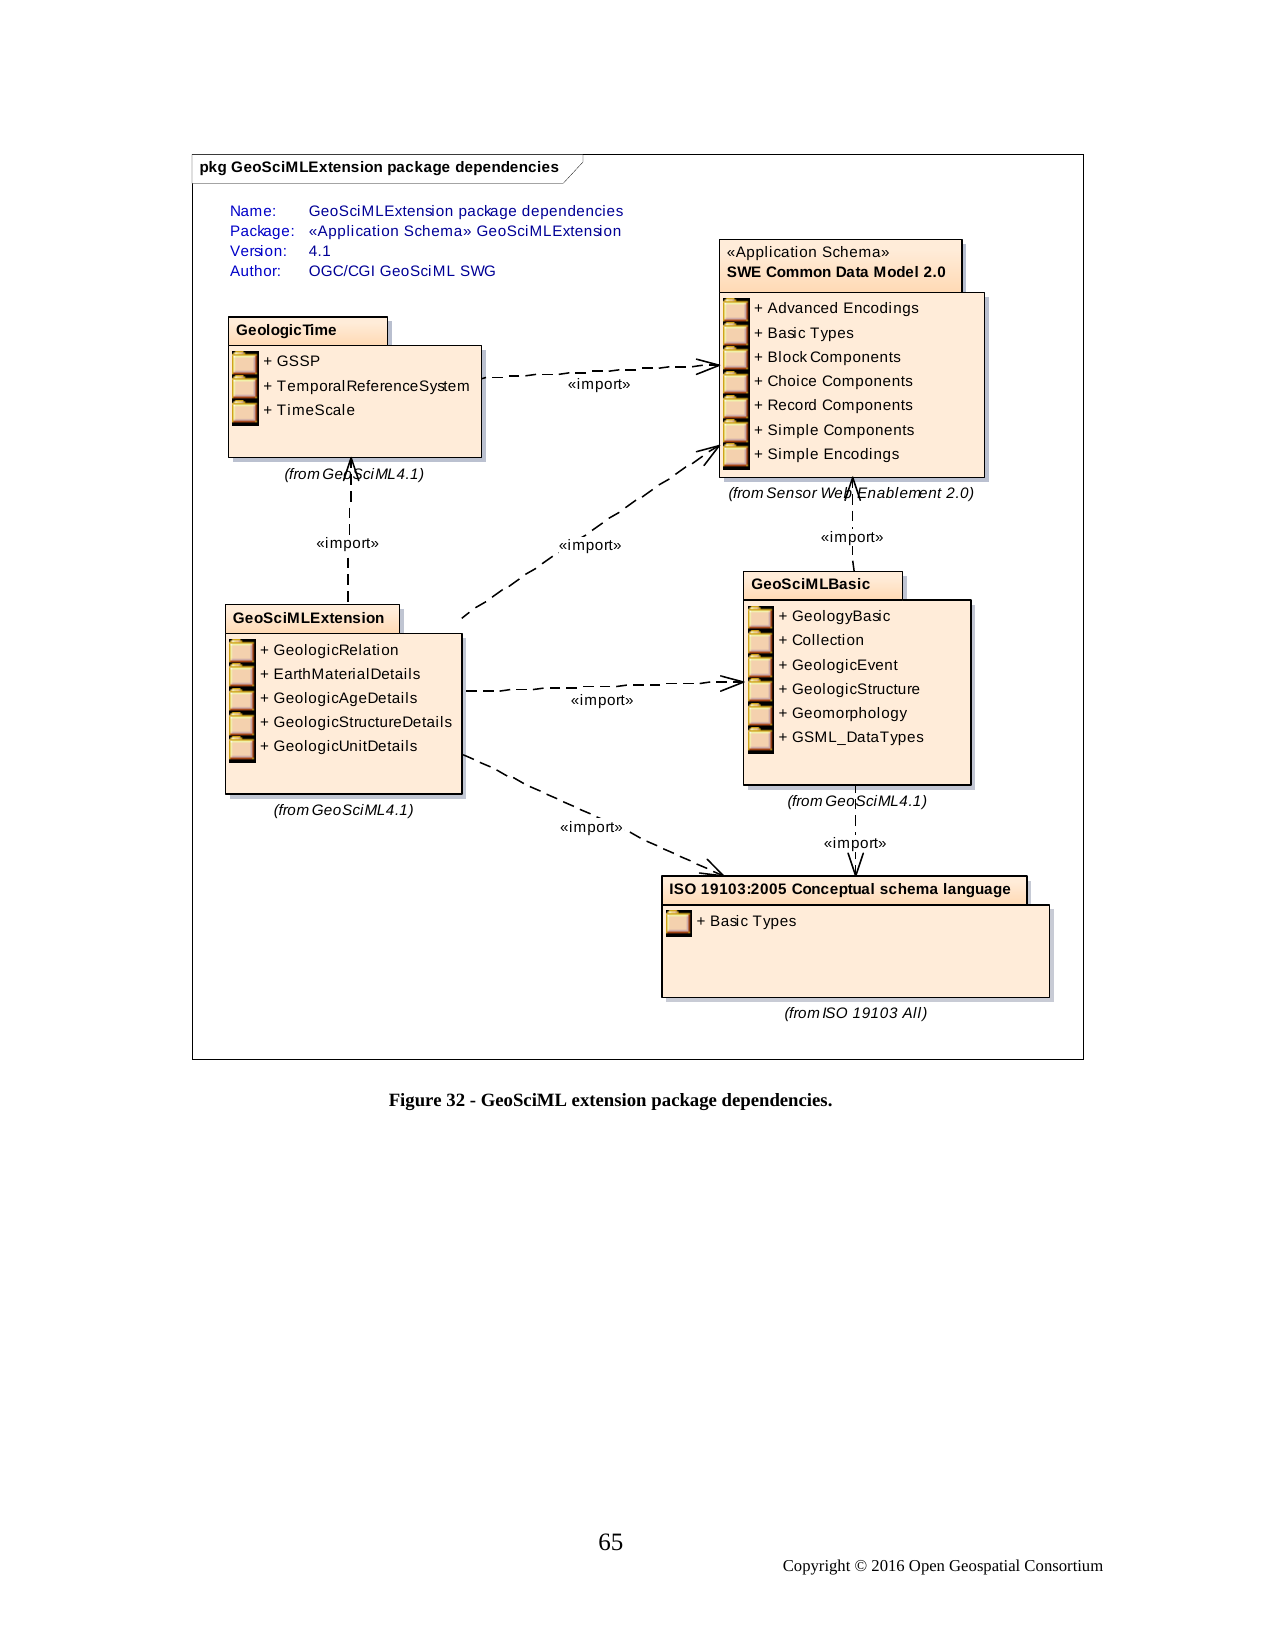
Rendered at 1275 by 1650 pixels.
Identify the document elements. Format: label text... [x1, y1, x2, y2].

text Figure 32 - GeoSciML extension package dependencies. [187, 1089, 1034, 1111]
